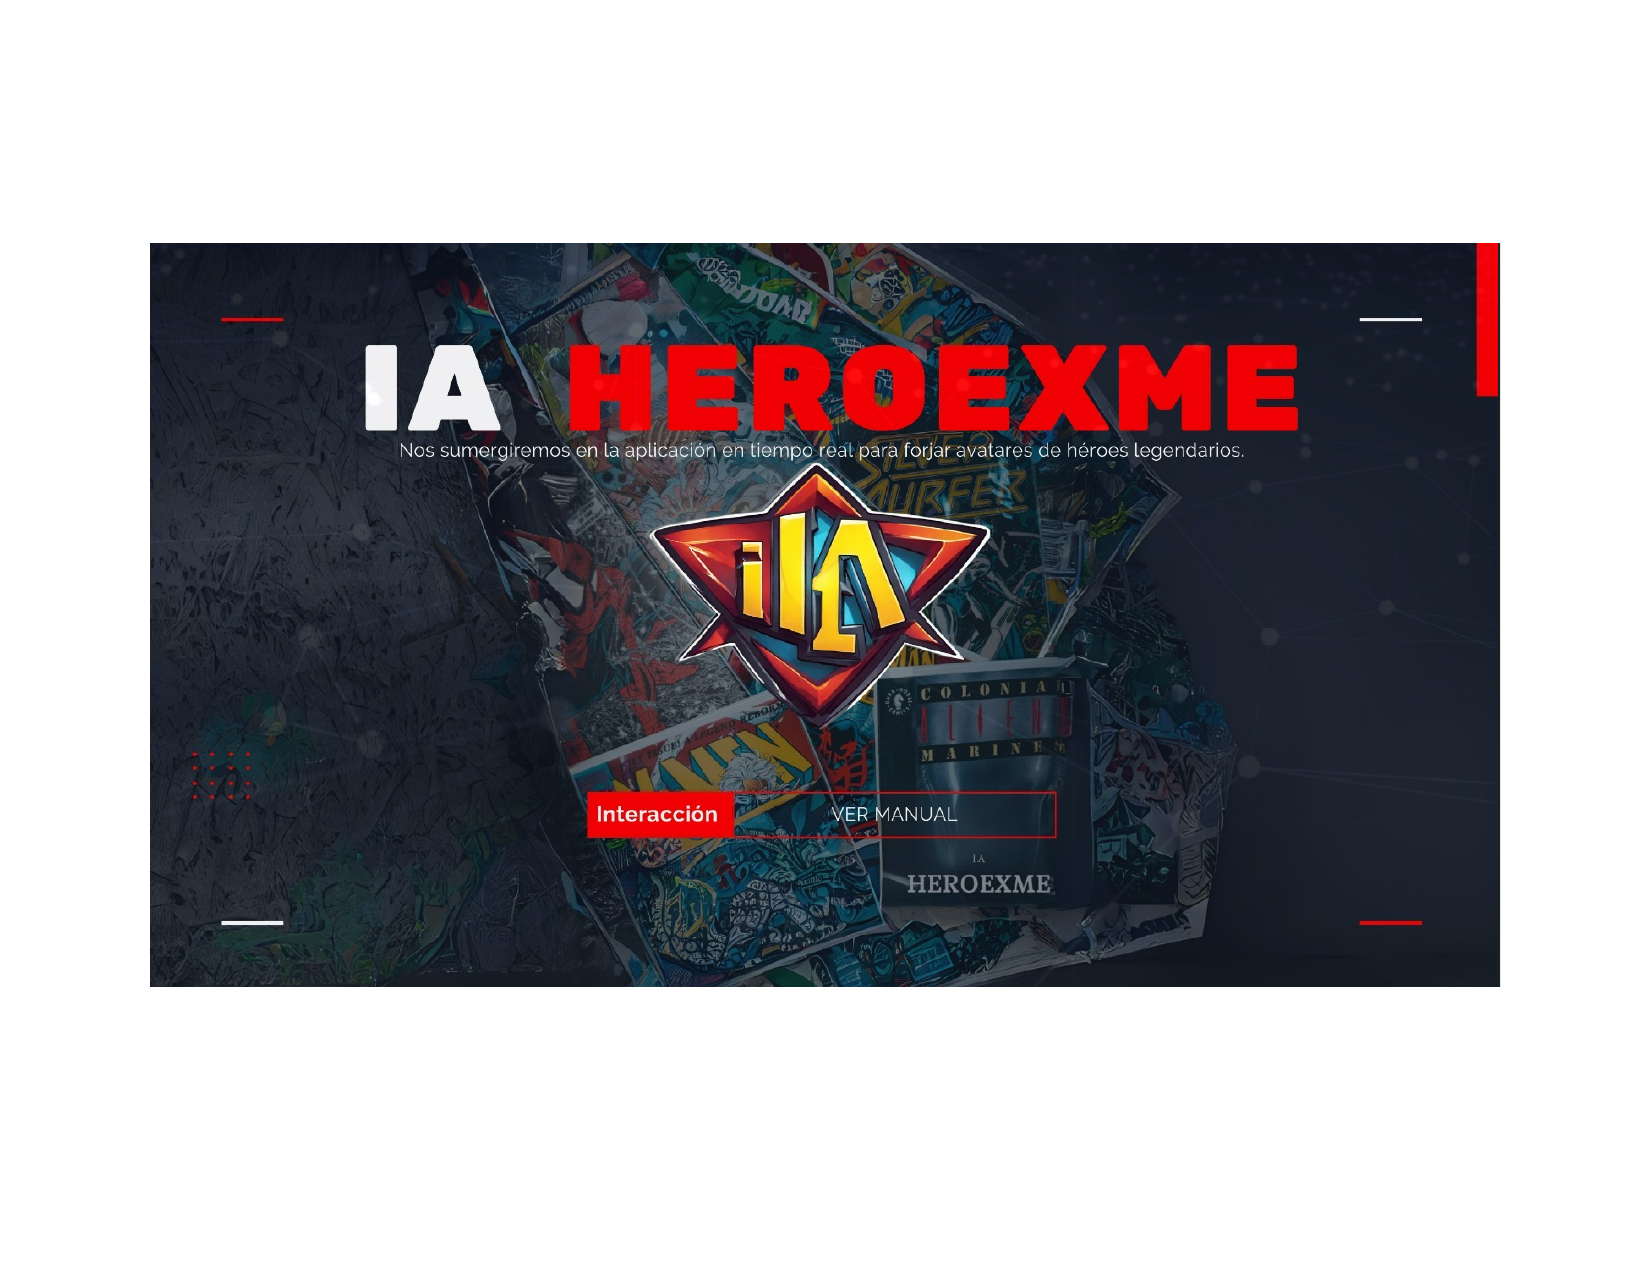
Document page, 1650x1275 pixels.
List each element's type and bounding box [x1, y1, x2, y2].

picture [150, 243, 1500, 987]
